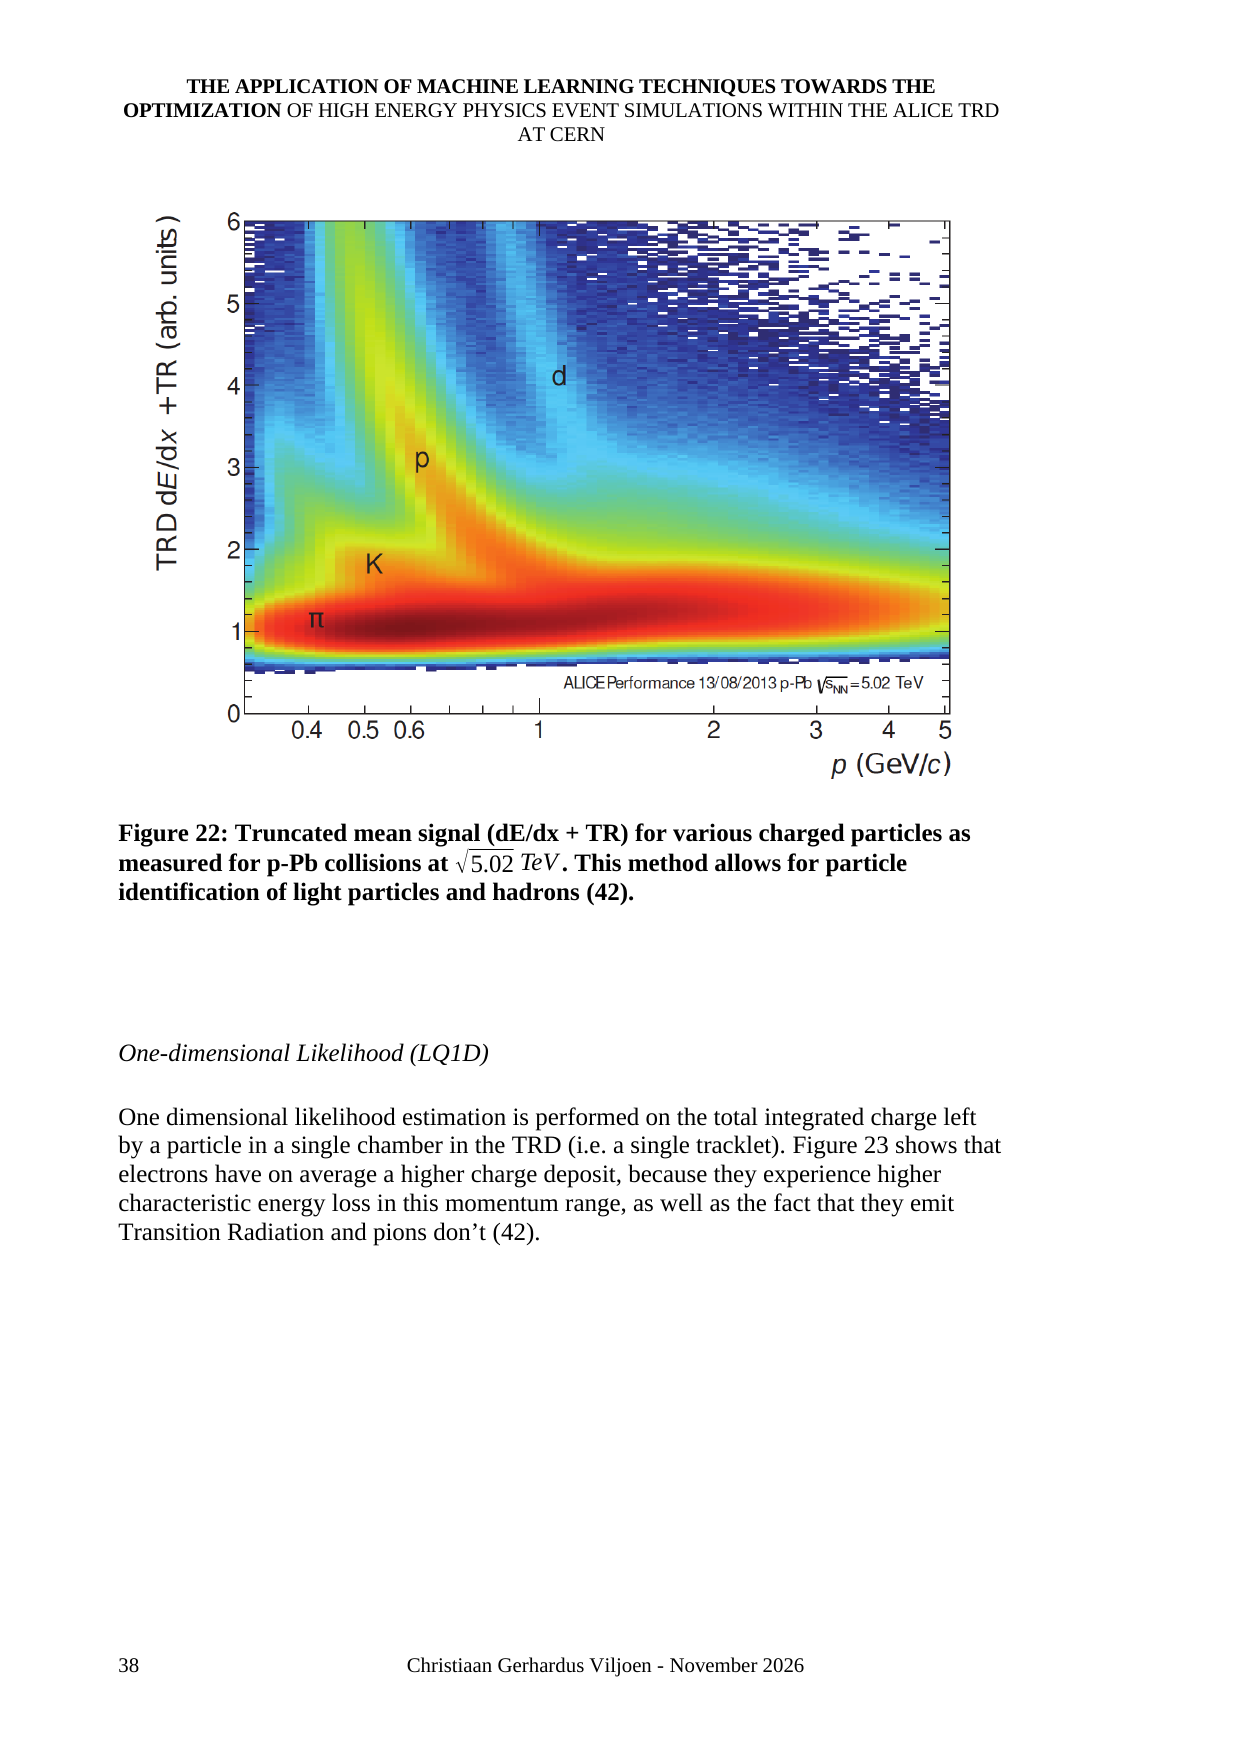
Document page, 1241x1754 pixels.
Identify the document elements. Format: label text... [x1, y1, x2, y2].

text One dimensional likelihood estimation is performed on the total integrated charge left by a particle in a single chamber in the TRD (i.e. a single tracklet). Figure 23 shows that electrons have on average a higher charge deposit, because they experience higher characteristic energy loss in this momentum range, as well as the fact that they emit Transition Radiation and pions don’t . [118, 1102, 1004, 1245]
picture [118, 183, 1004, 819]
text Figure 22: Truncated mean signal (dE/dx + TR) for various charged particles as measured for p-Pb collisions at . This method allows for particle identification of light particles and hadrons . [118, 819, 1004, 906]
subtitle One-dimensional Likelihood (LQ1D) [118, 1038, 1004, 1067]
